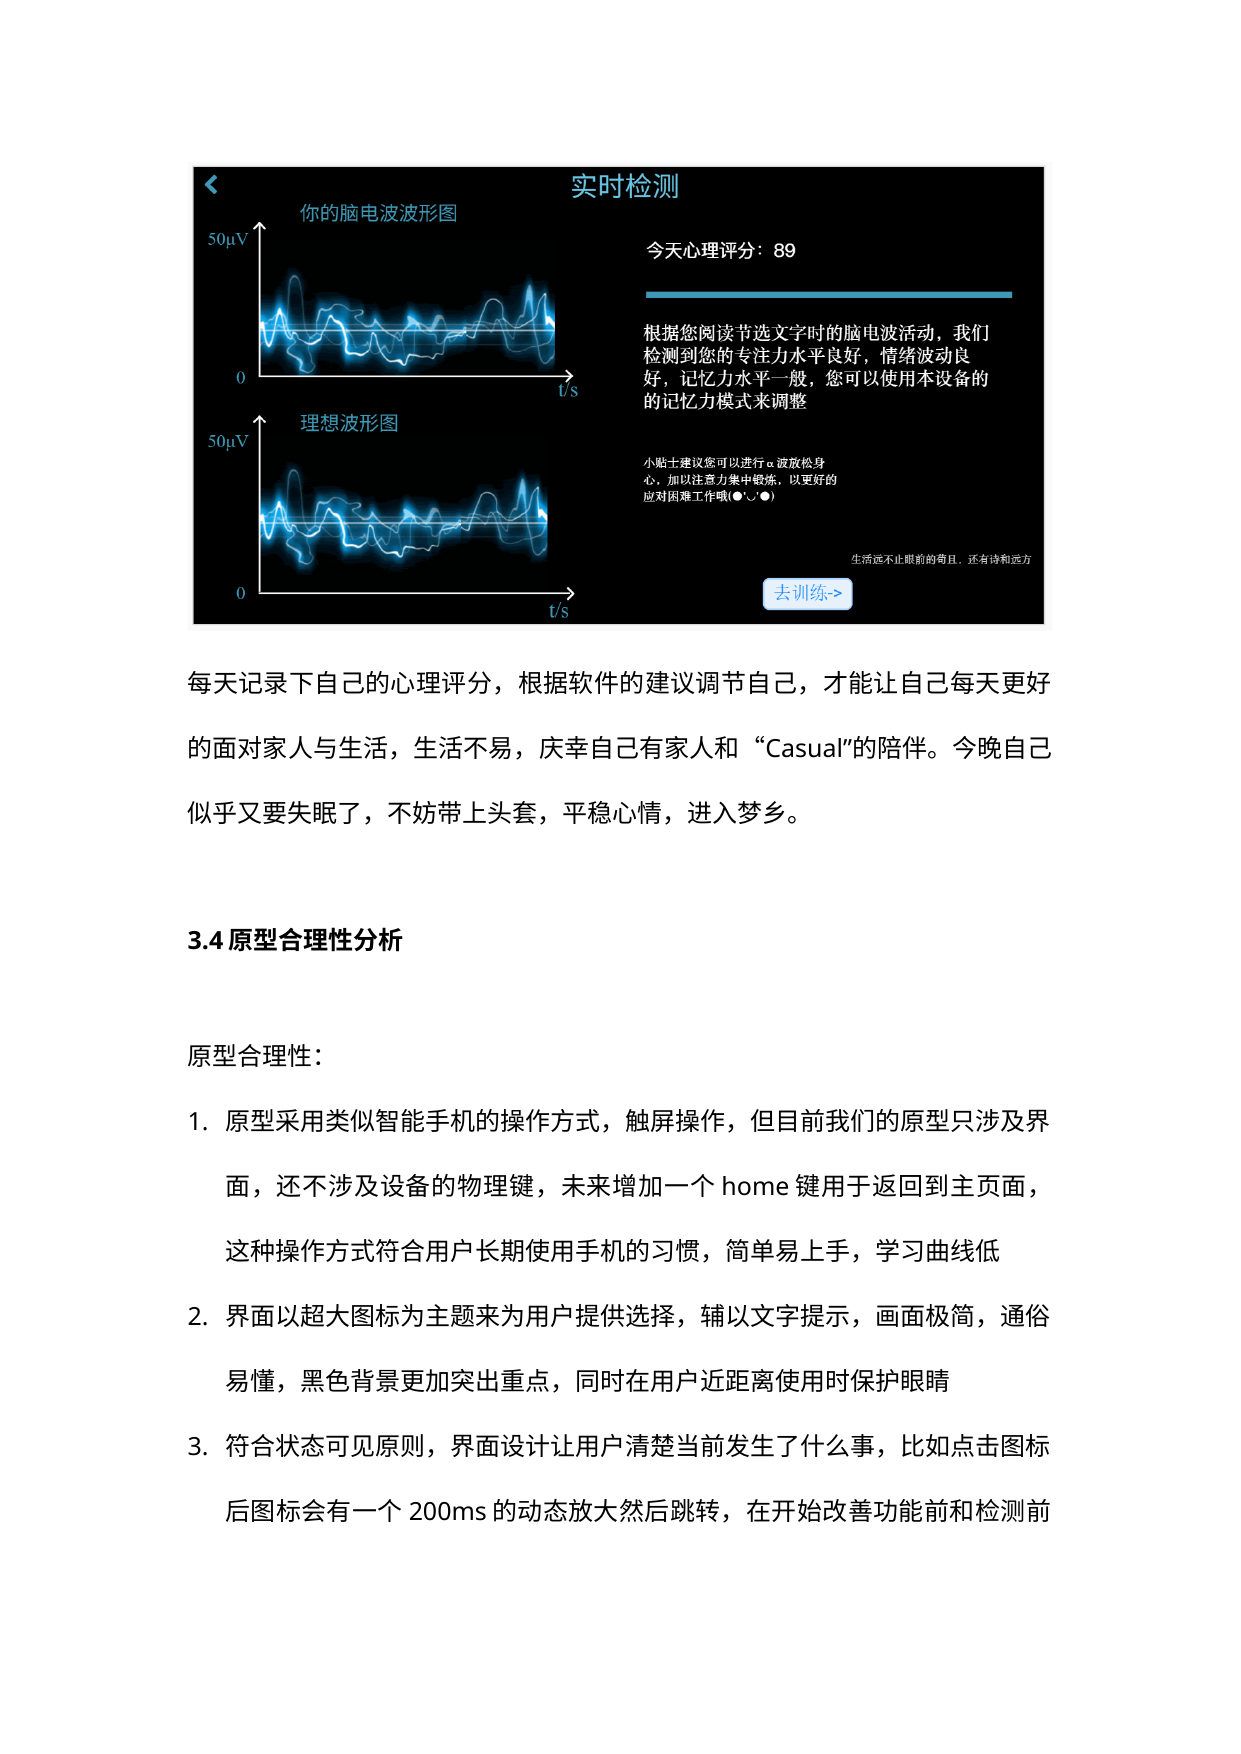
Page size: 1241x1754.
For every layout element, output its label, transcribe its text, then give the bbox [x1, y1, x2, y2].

text 3.4原型合理性分析 [187, 906, 1053, 971]
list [187, 1412, 1053, 1542]
list 界面以超大图标为主题来为用户提供选择，辅以文字提示，画面极简，通俗易懂，黑色背景更加突出重点，同时在用户近距离使用时保护眼睛 [187, 1282, 1053, 1412]
picture [187, 162, 1053, 631]
list 原型采用类似智能手机的操作方式，触屏操作，但目前我们的原型只涉及界面，还不涉及设备的物理键，未来增加一个home键用于返回到主页面，这种操作方式符合用户长期使用手机的习惯，简单易上手，学习曲线低 [187, 1087, 1053, 1282]
text 原型合理性： [187, 1022, 1053, 1087]
text 每天记录下自己的心理评分，根据软件的建议调节自己，才能让自己每天更好的面对家人与生活，生活不易，庆幸自己有家人和“Casual”的陪伴。今晚自己似乎又要失眠了，不妨带上头套，平稳心情，进入梦乡。 [187, 649, 1053, 844]
